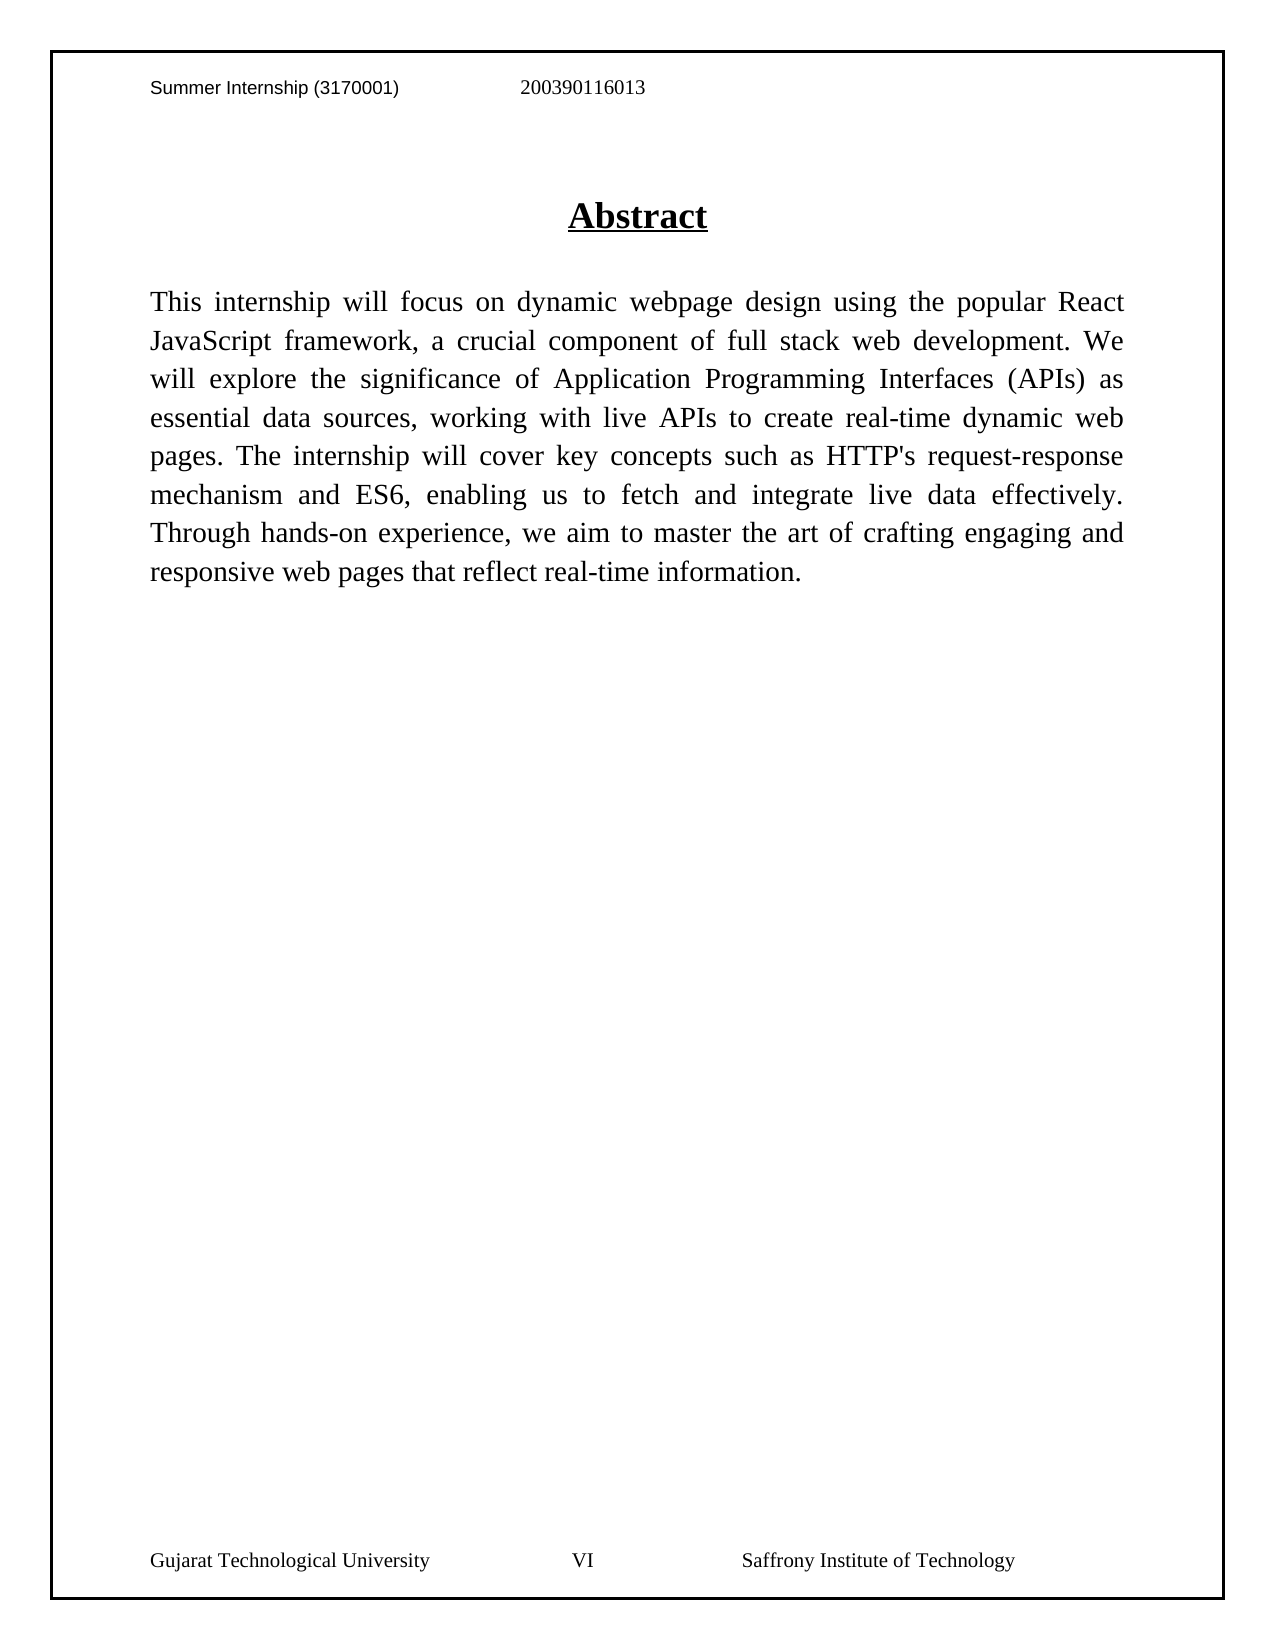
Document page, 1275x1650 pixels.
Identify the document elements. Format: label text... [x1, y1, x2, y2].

text This internship will focus on dynamic webpage design using the popular React JavaScript framework, a crucial component of full stack web development. We will explore the significance of Application Programming Interfaces (APIs) as essential data sources, working with live APIs to create real-time dynamic web pages. The internship will cover key concepts such as HTTP's request-response mechanism and ES6, enabling us to fetch and integrate live data effectively. Through hands-on experience, we aim to master the art of crafting engaging and responsive web pages that reflect real-time information. [150, 284, 1125, 587]
text Abstract [150, 193, 1125, 236]
